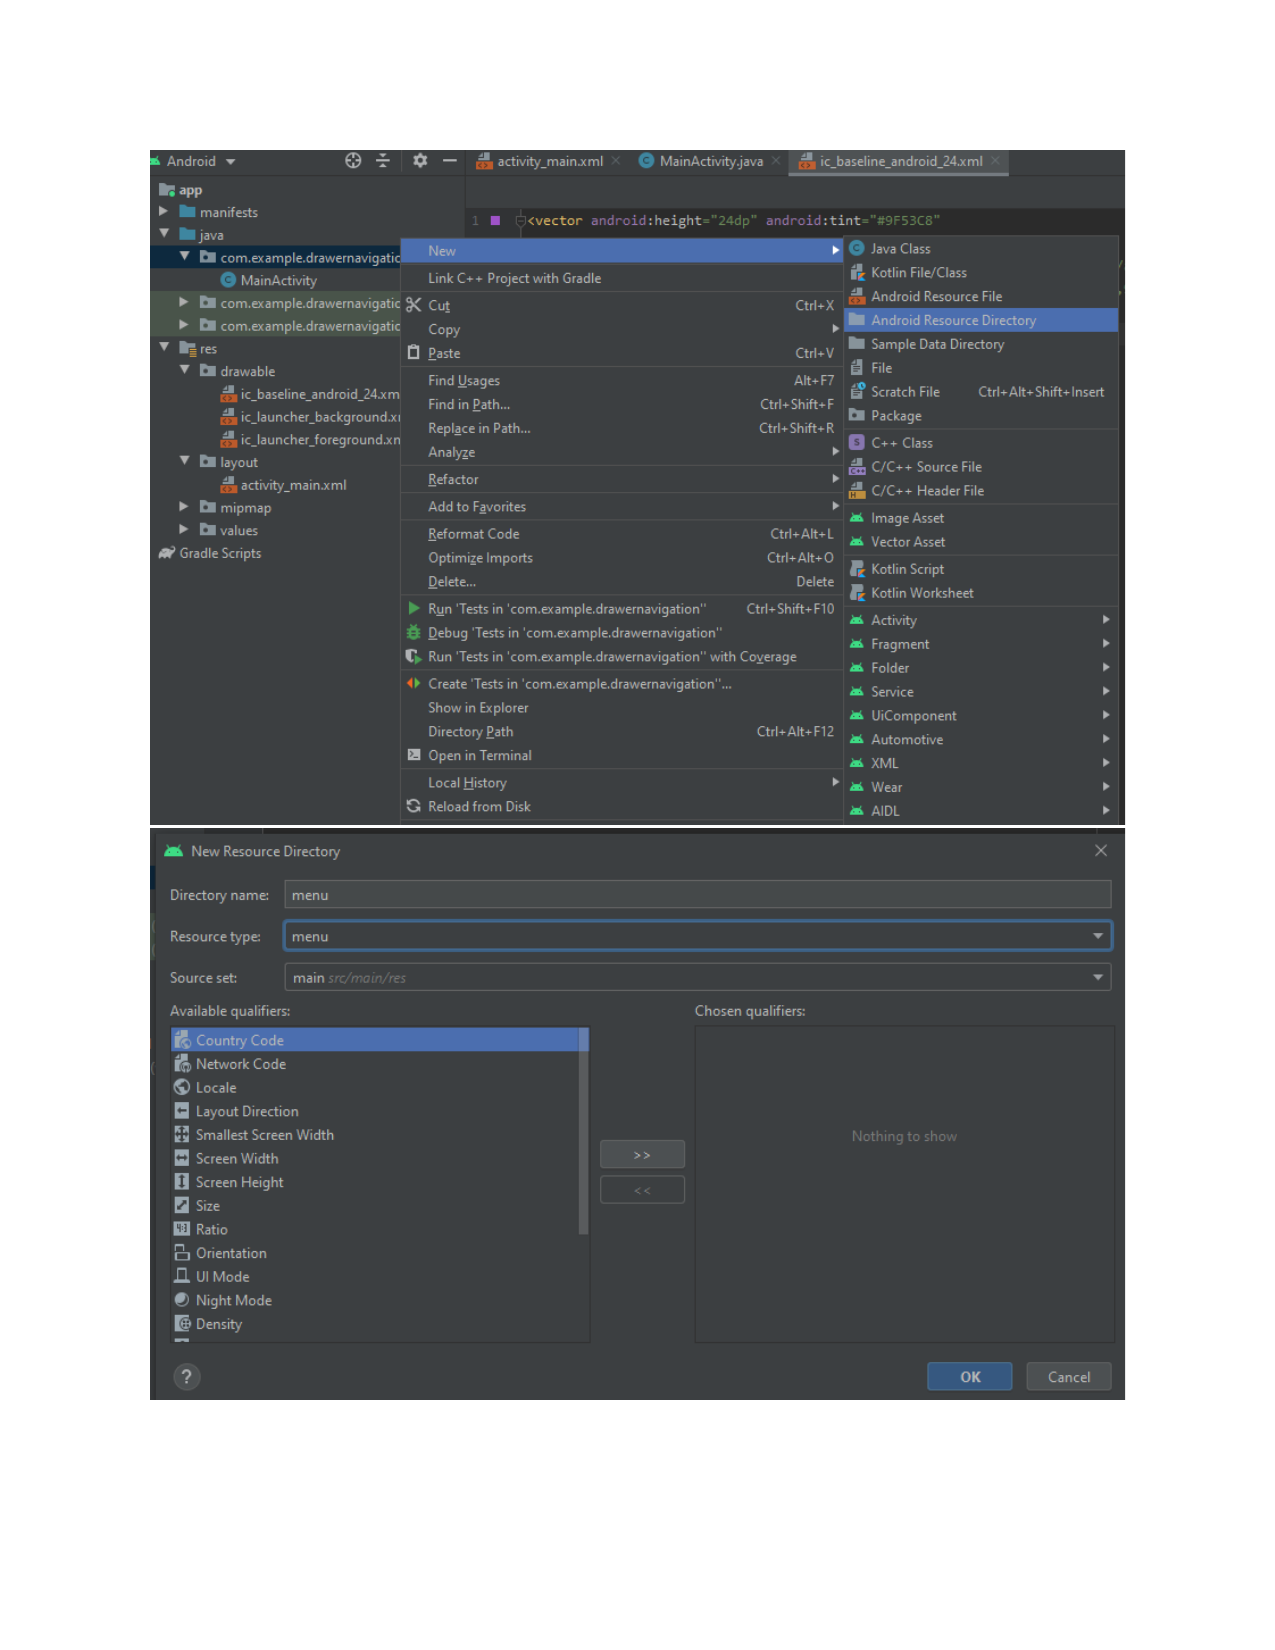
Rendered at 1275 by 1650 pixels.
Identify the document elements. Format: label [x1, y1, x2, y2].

picture [150, 150, 1125, 825]
picture [150, 828, 1125, 1400]
